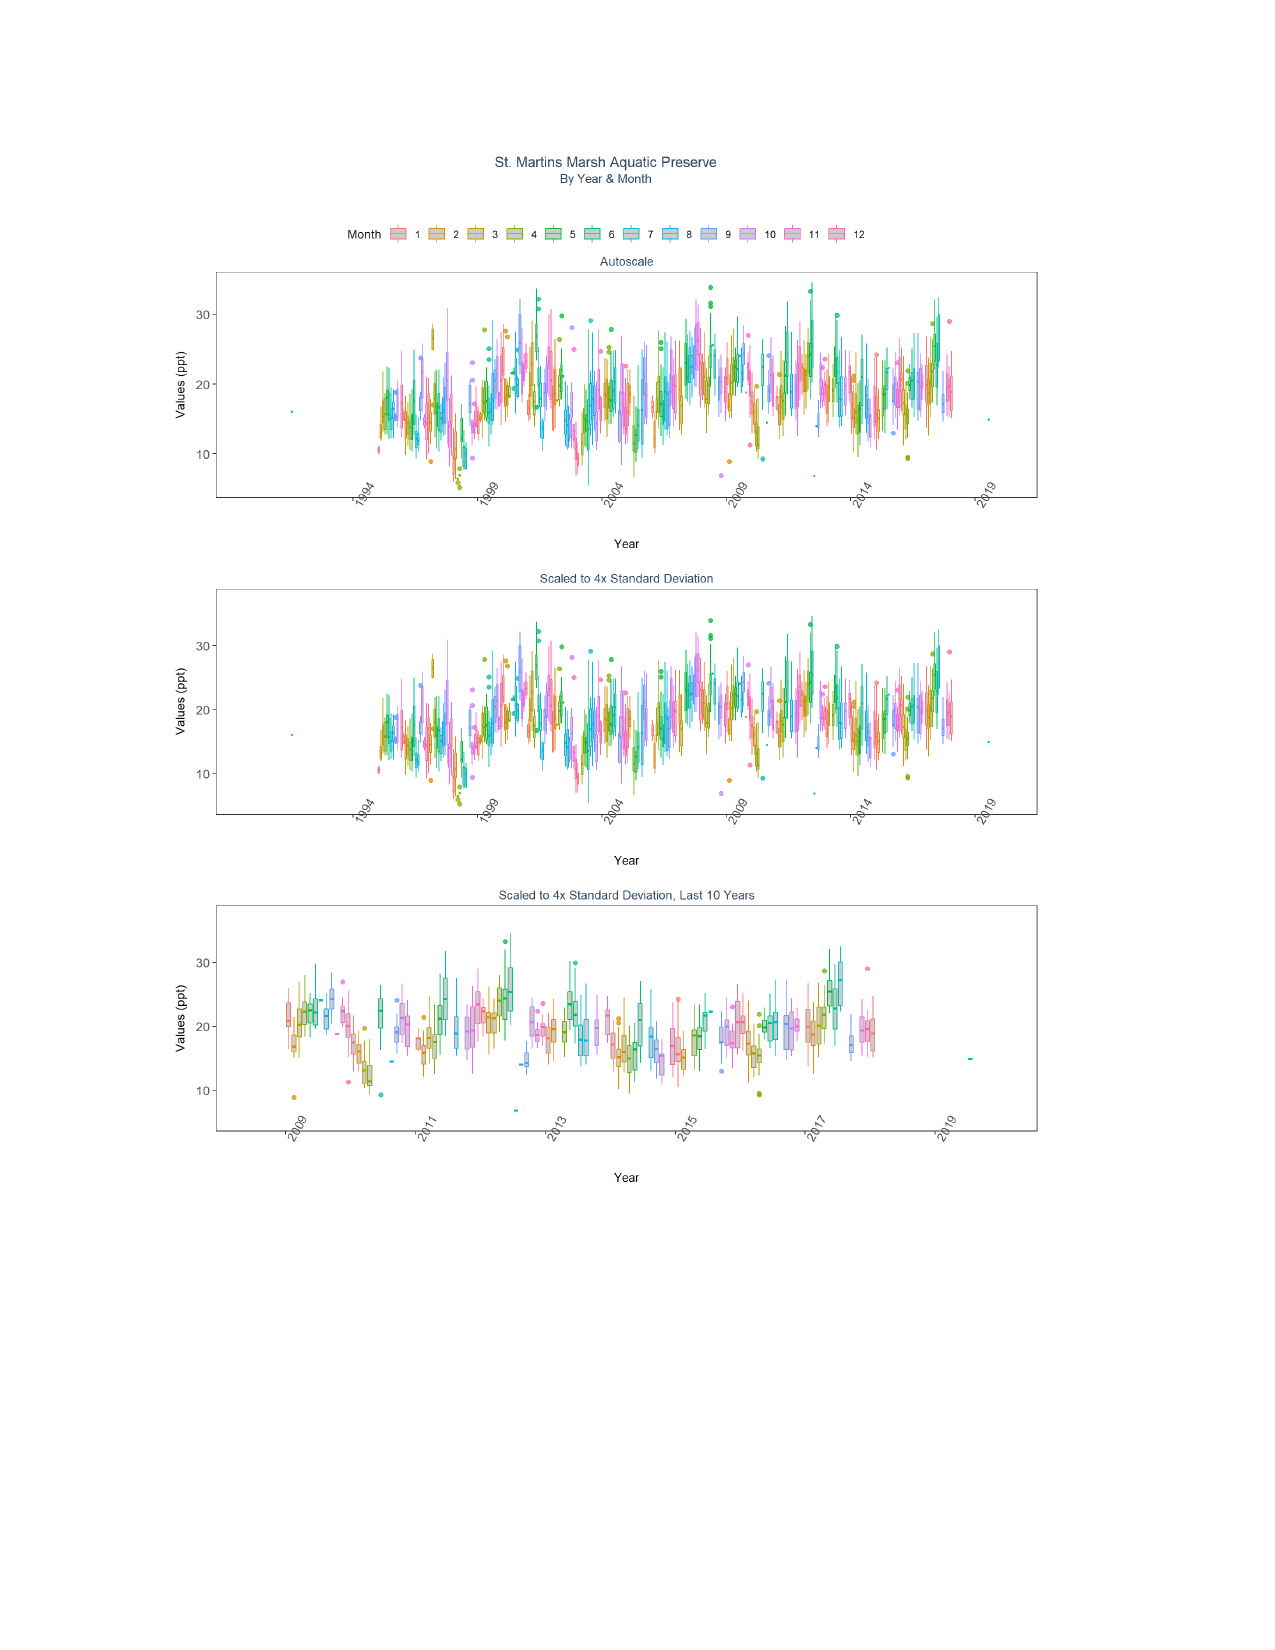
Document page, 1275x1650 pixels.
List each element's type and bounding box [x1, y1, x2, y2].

picture [168, 150, 1044, 1200]
